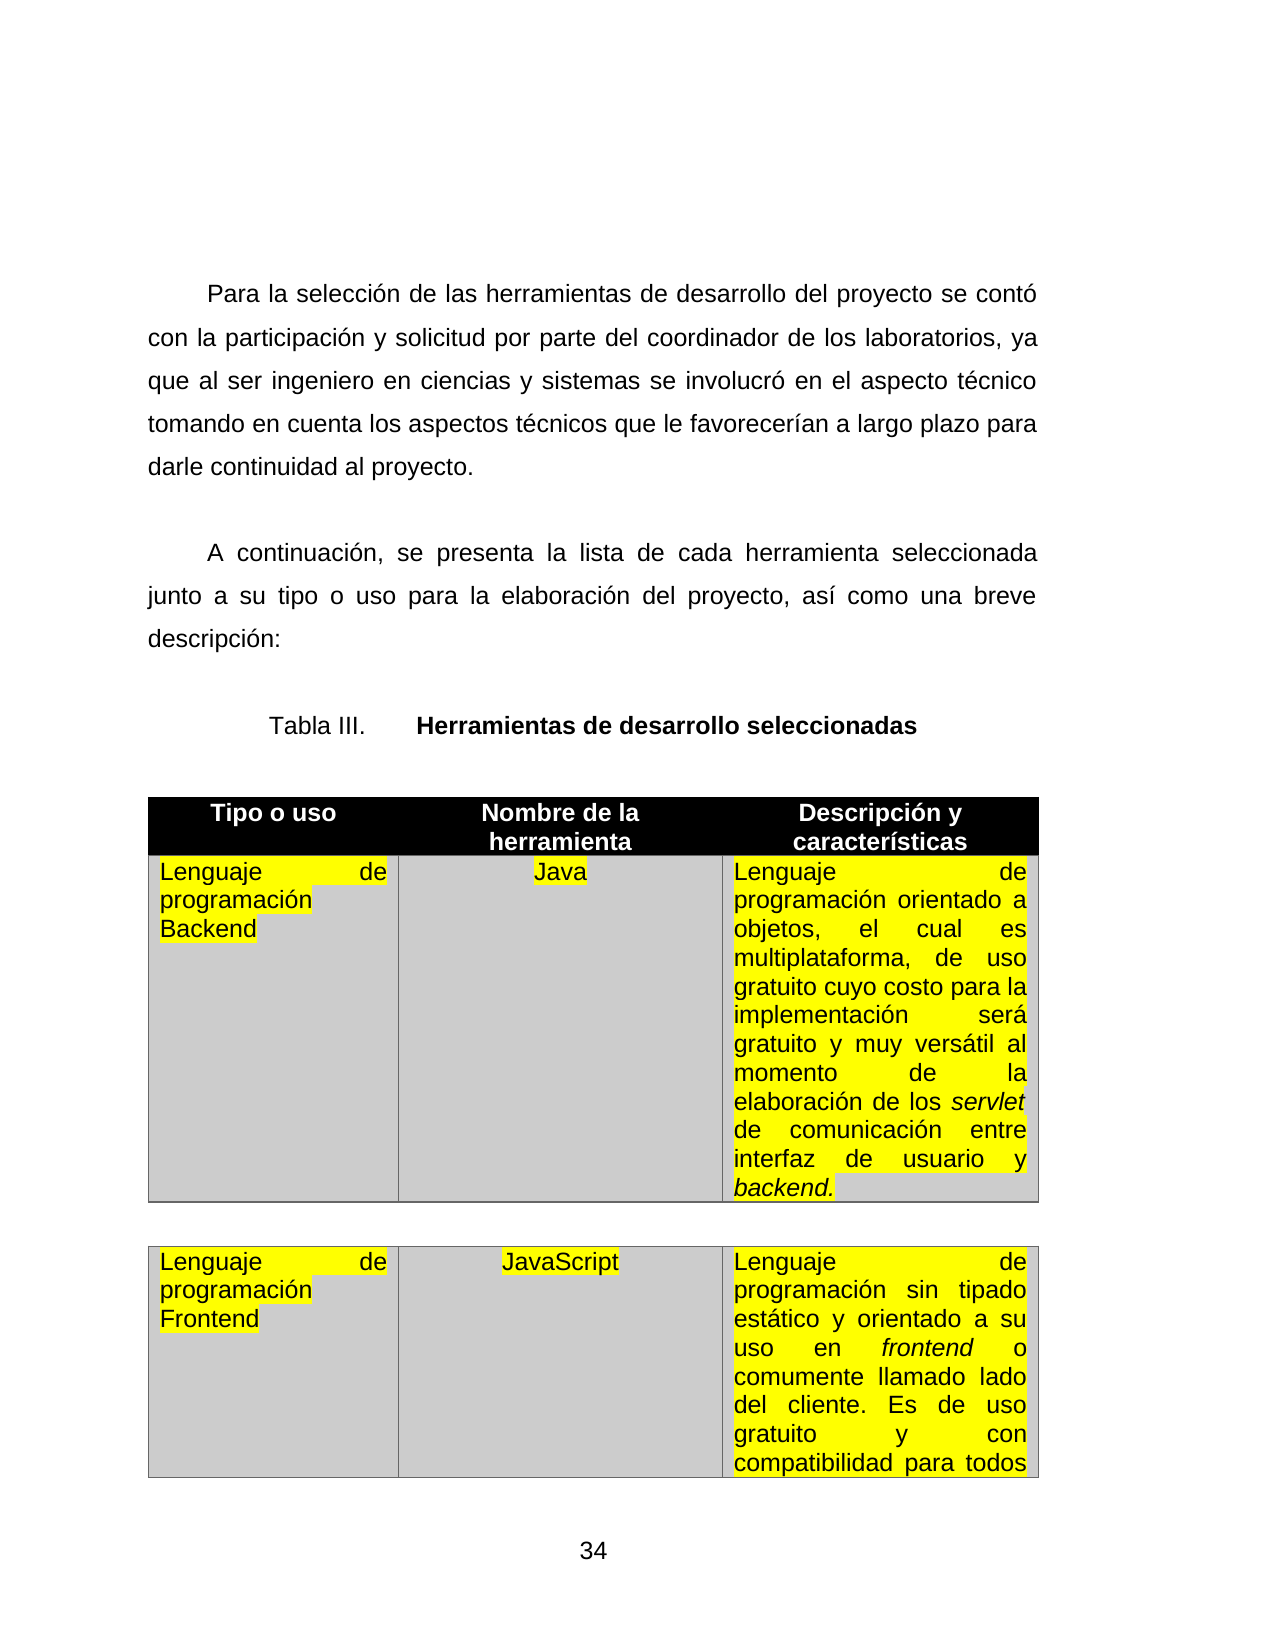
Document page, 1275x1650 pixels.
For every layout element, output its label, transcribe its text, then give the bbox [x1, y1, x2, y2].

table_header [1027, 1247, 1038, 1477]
text A continuación, se presenta la lista de cada herramienta seleccionada junto a su tipo o uso para la elaboración del proyecto, así como una breve descripción: [148, 538, 1039, 653]
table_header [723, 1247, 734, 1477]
table_cell Java [399, 856, 722, 1201]
table_header Tipo o uso [149, 798, 398, 855]
text Herramientas de desarrollo seleccionadas [148, 711, 1039, 739]
table_cell Lenguaje de programación Backend [149, 856, 398, 1201]
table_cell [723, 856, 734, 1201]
table_header Nombre de la herramienta [399, 798, 722, 855]
table_header Descripción y características [723, 798, 1038, 855]
table_header Lenguaje de programación Frontend [149, 1247, 398, 1477]
table_header JavaScript [399, 1247, 722, 1477]
text Para la selección de las herramientas de desarrollo del proyecto se contó con la participación y solicitud por parte del coordinador de los laboratorios, ya que al ser ingeniero en ciencias y sistemas se involucró en el aspecto técnico tomando en cuenta los aspectos técnicos que le favorecerían a largo plazo para darle continuidad al proyecto. [148, 279, 1039, 481]
table_cell Lenguaje de programación orientado a objetos, el cual es multiplataforma, de uso gratuito cuyo costo para la implementación será gratuito y muy versátil al momento de la elaboración de los servlet de comunicación entre interfaz de usuario y backend. [835, 856, 1038, 1201]
